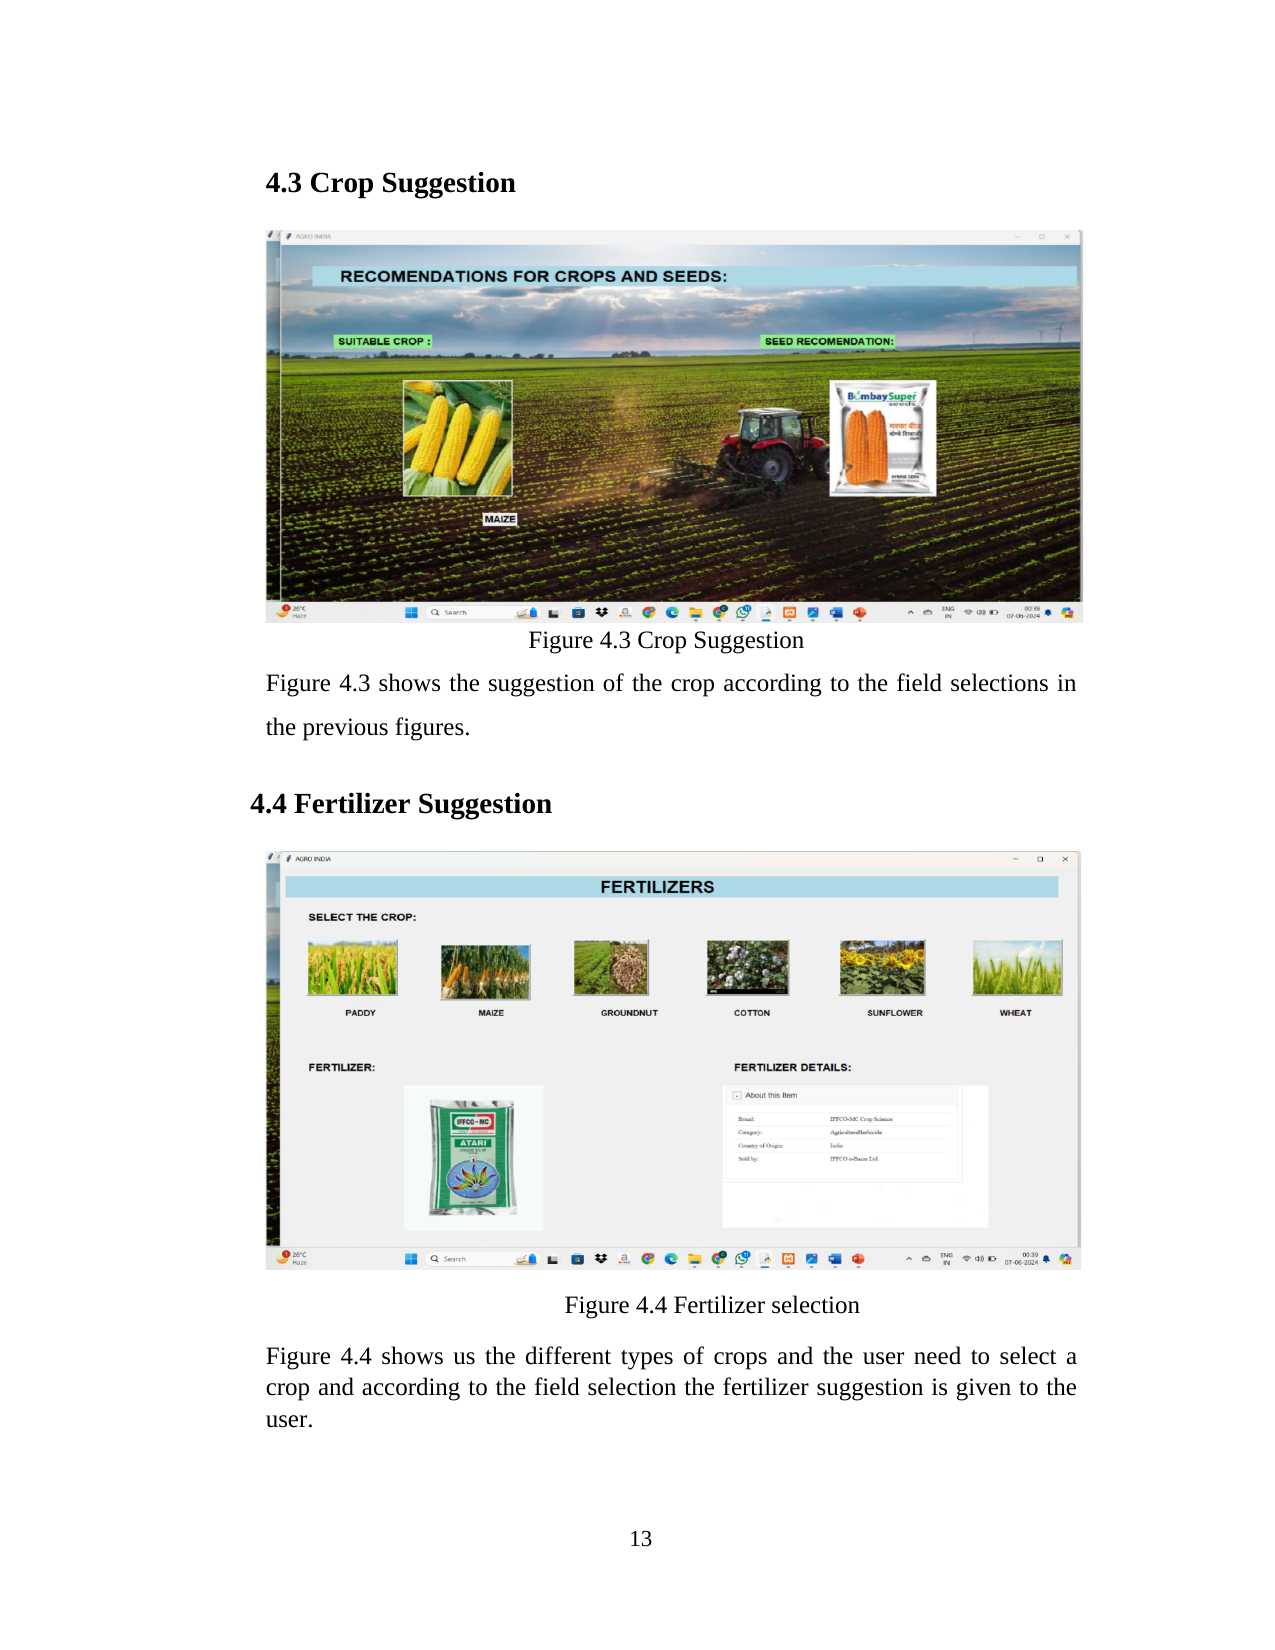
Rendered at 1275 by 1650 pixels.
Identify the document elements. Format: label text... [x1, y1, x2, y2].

text Figure 4.3 shows the suggestion of the crop according to the field selections in the previous figures. [266, 668, 1078, 740]
picture [265, 230, 1084, 623]
text Figure 4.4 shows us the different types of crops and the user need to select a crop and according to the field selection the fertilizer suggestion is given to the user. [266, 1341, 1078, 1433]
picture [265, 851, 1082, 1270]
text Figure 4.3 Crop Suggestion [266, 625, 1078, 654]
subtitle 4.4 Fertilizer Suggestion [250, 786, 1235, 820]
subtitle 4.3 Crop Suggestion [266, 165, 1235, 198]
text Figure 4.4 Fertilizer selection [253, 1291, 1078, 1319]
